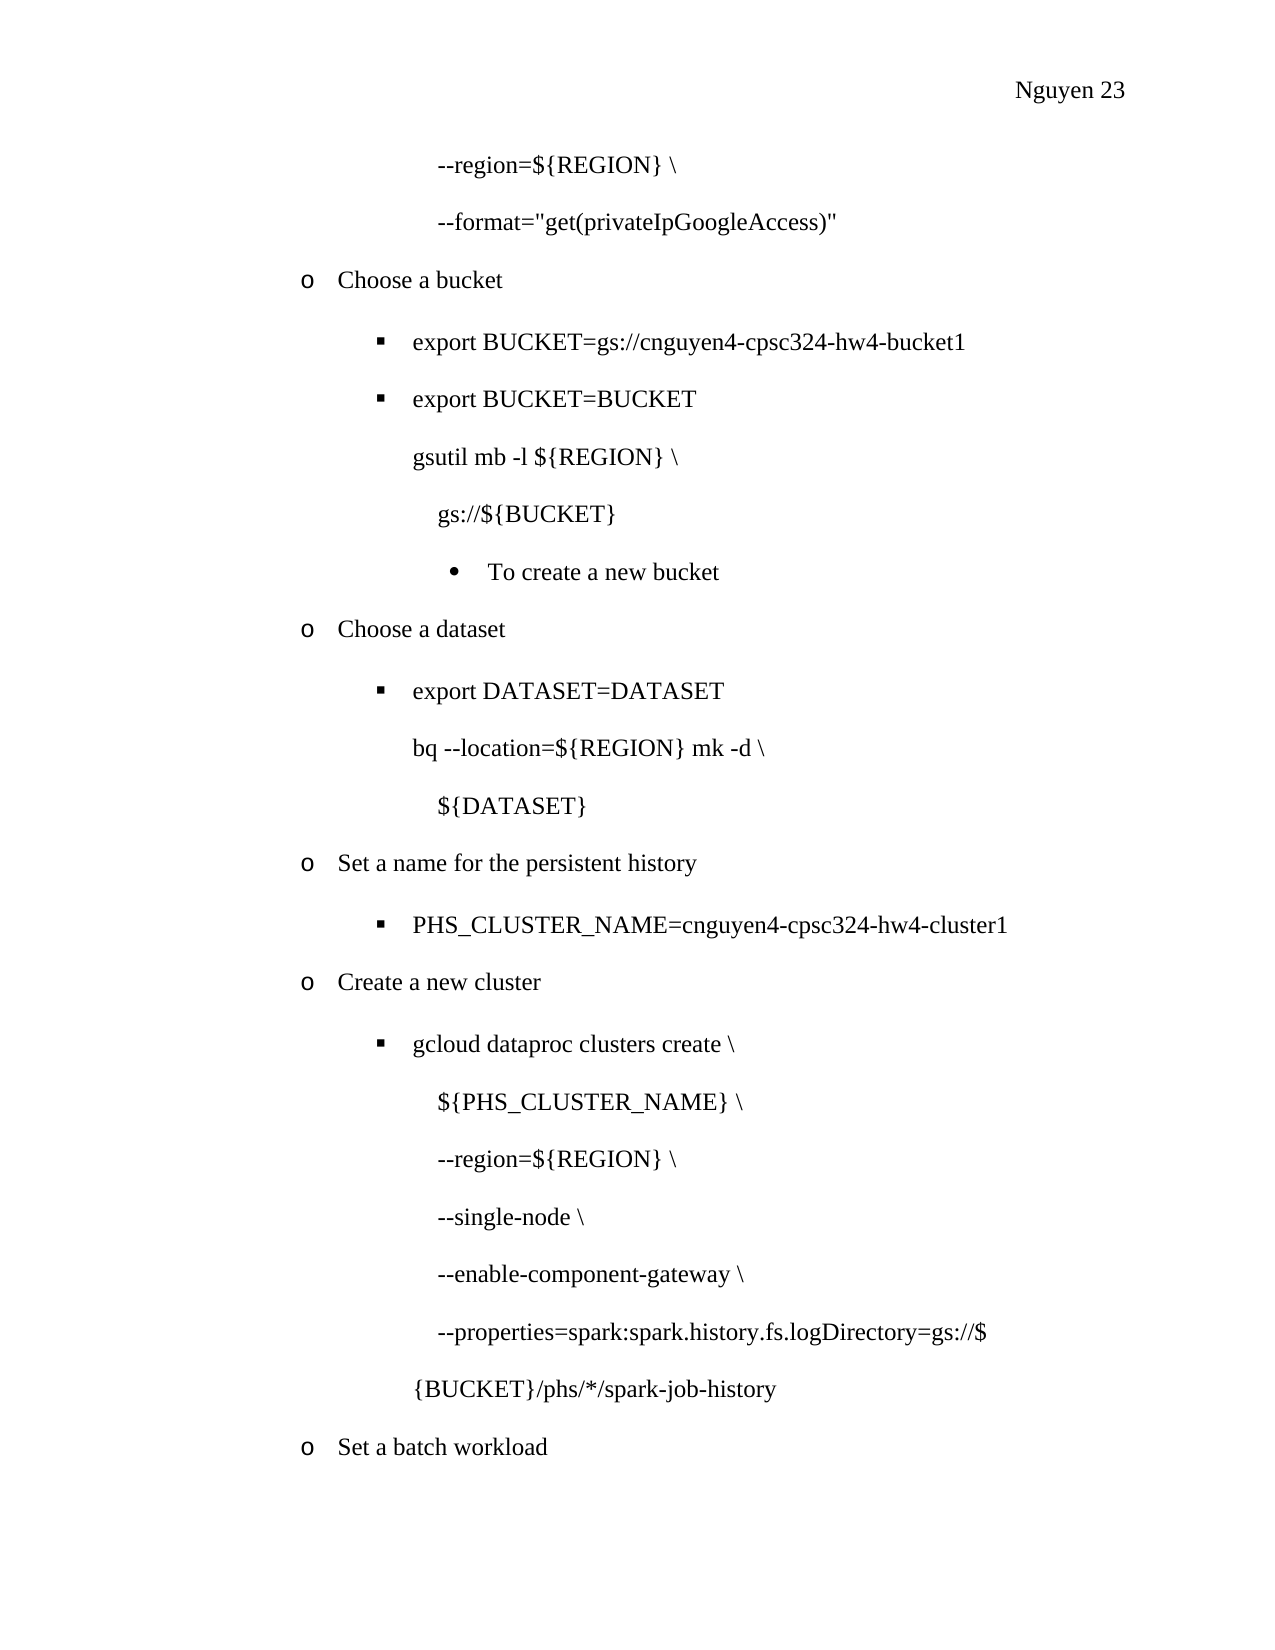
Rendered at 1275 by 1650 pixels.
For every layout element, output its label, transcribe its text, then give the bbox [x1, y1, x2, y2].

list ${PHS_CLUSTER_NAME} \ [412, 1087, 1125, 1115]
list Choose a bucket [300, 265, 1125, 296]
list --properties=spark:spark.history.fs.logDirectory=gs://${BUCKET}/phs/*/spark-job-history [412, 1317, 1125, 1403]
list PHS_CLUSTER_NAME=cnguyen4-cpsc324-hw4-cluster1 [375, 910, 1125, 939]
list gcloud dataproc clusters create \ [375, 1029, 1125, 1058]
list --format="get(privateIpGoogleAccess)" [412, 207, 1125, 236]
list --region=${REGION} \ [412, 150, 1125, 179]
list Set a name for the persistent history [300, 848, 1125, 879]
list --single-node \ [412, 1202, 1125, 1230]
list ${DATASET} [412, 791, 1125, 819]
list To create a new bucket [450, 557, 1125, 585]
list bq --location=${REGION} mk -d \ [412, 733, 1125, 762]
list --region=${REGION} \ [412, 1144, 1125, 1173]
list export BUCKET=gs://cnguyen4-cpsc324-hw4-bucket1 [375, 327, 1125, 355]
list export DATASET=DATASET [375, 676, 1125, 704]
list Choose a dataset [300, 614, 1125, 645]
list Create a new cluster [300, 967, 1125, 998]
list --enable-component-gateway \ [412, 1259, 1125, 1288]
list Set a batch workload [300, 1432, 1125, 1462]
list gsutil mb -l ${REGION} \ [412, 442, 1125, 470]
list export BUCKET=BUCKET [375, 384, 1125, 413]
list gs://${BUCKET} [412, 499, 1125, 528]
